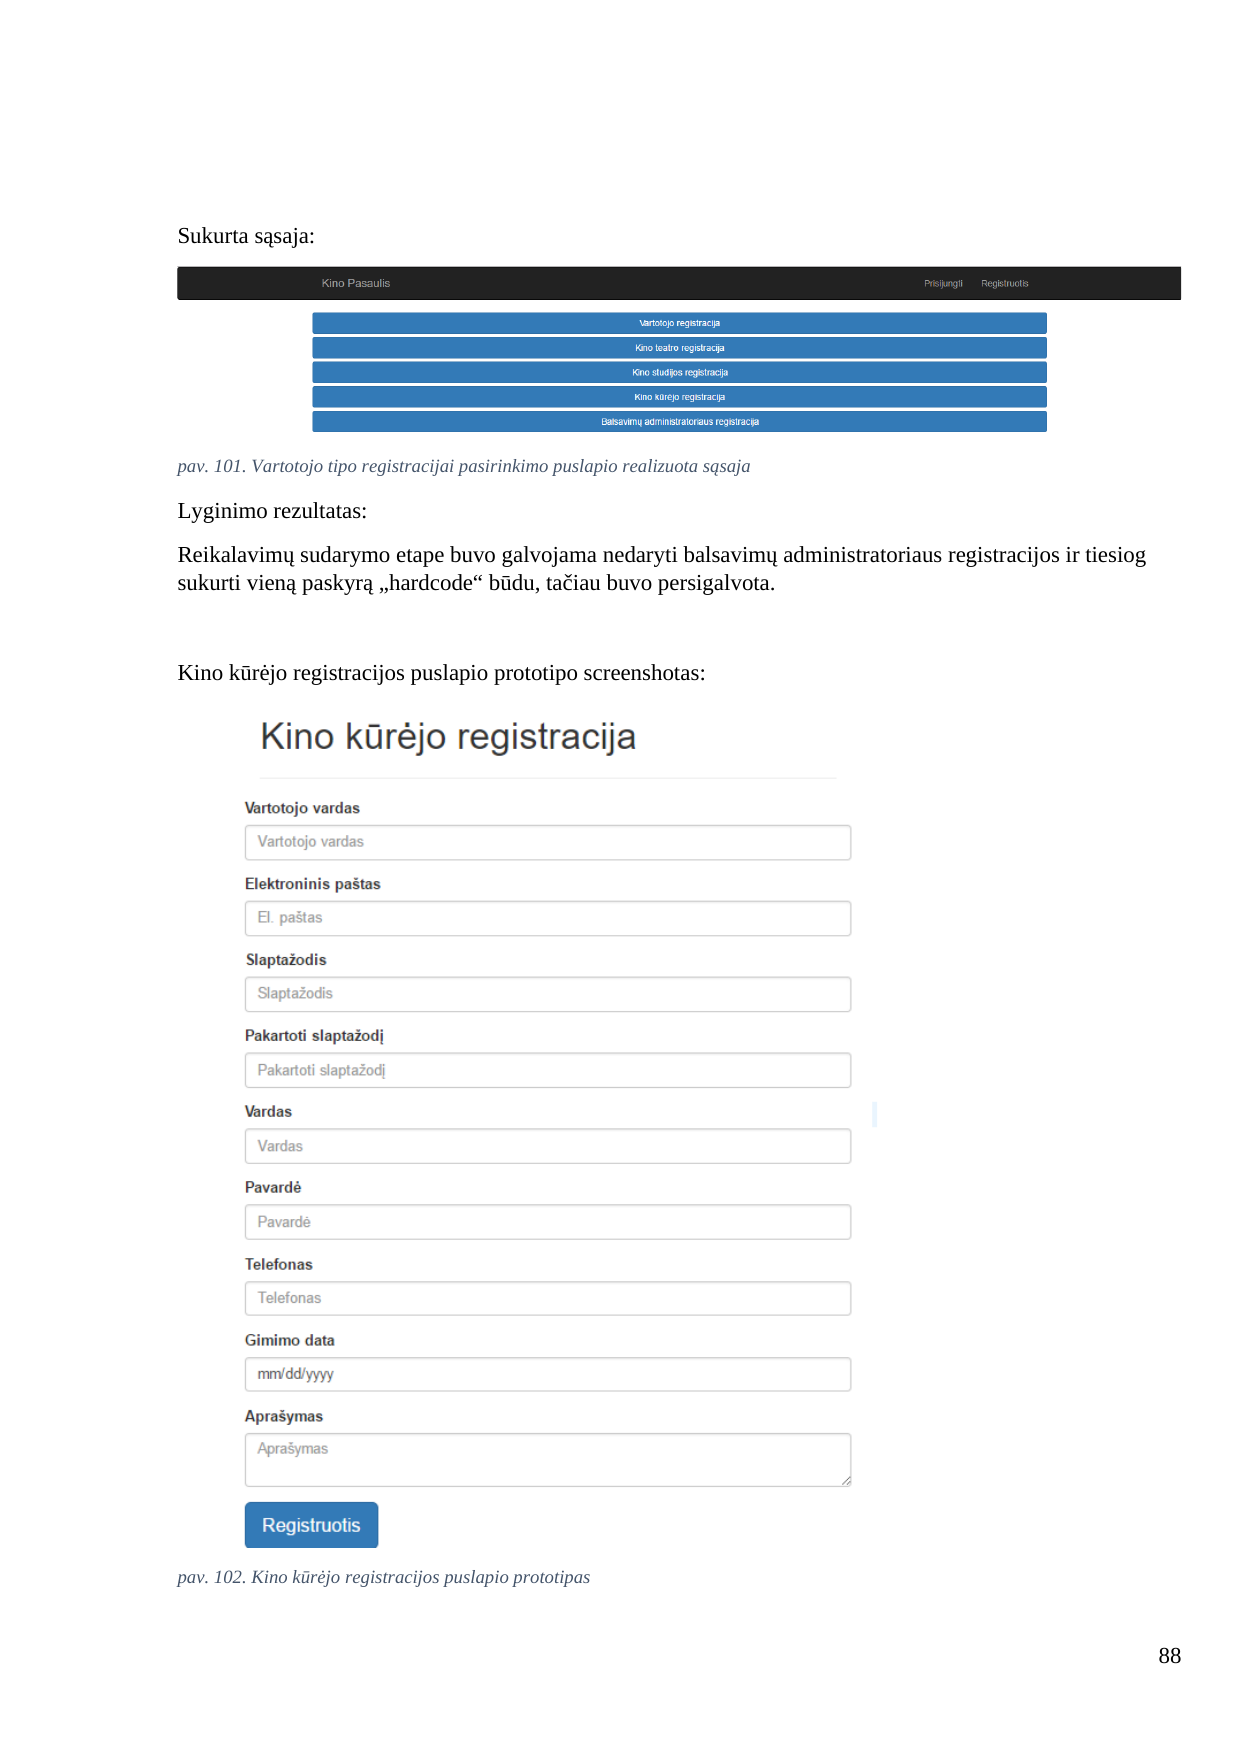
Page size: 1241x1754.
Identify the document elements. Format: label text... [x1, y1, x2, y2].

text Kino kūrėjo registracijos puslapio prototipo screenshotas: [177, 659, 1181, 685]
text Lyginimo rezultatas: [177, 497, 1181, 523]
picture [177, 266, 1182, 437]
picture [177, 703, 878, 1548]
text pav. 101. Vartotojo tipo registracijai pasirinkimo puslapio realizuota sąsaja [177, 454, 1181, 476]
text pav. 102. Kino kūrėjo registracijos puslapio prototipas [177, 1566, 1181, 1588]
text Sukurta sąsaja: [177, 222, 1181, 248]
text Reikalavimų sudarymo etape buvo galvojama nedaryti balsavimų administratoriaus registracijos ir tiesiog sukurti vieną paskyrą „hardcode“ būdu, tačiau buvo persigalvota. [177, 542, 1181, 596]
